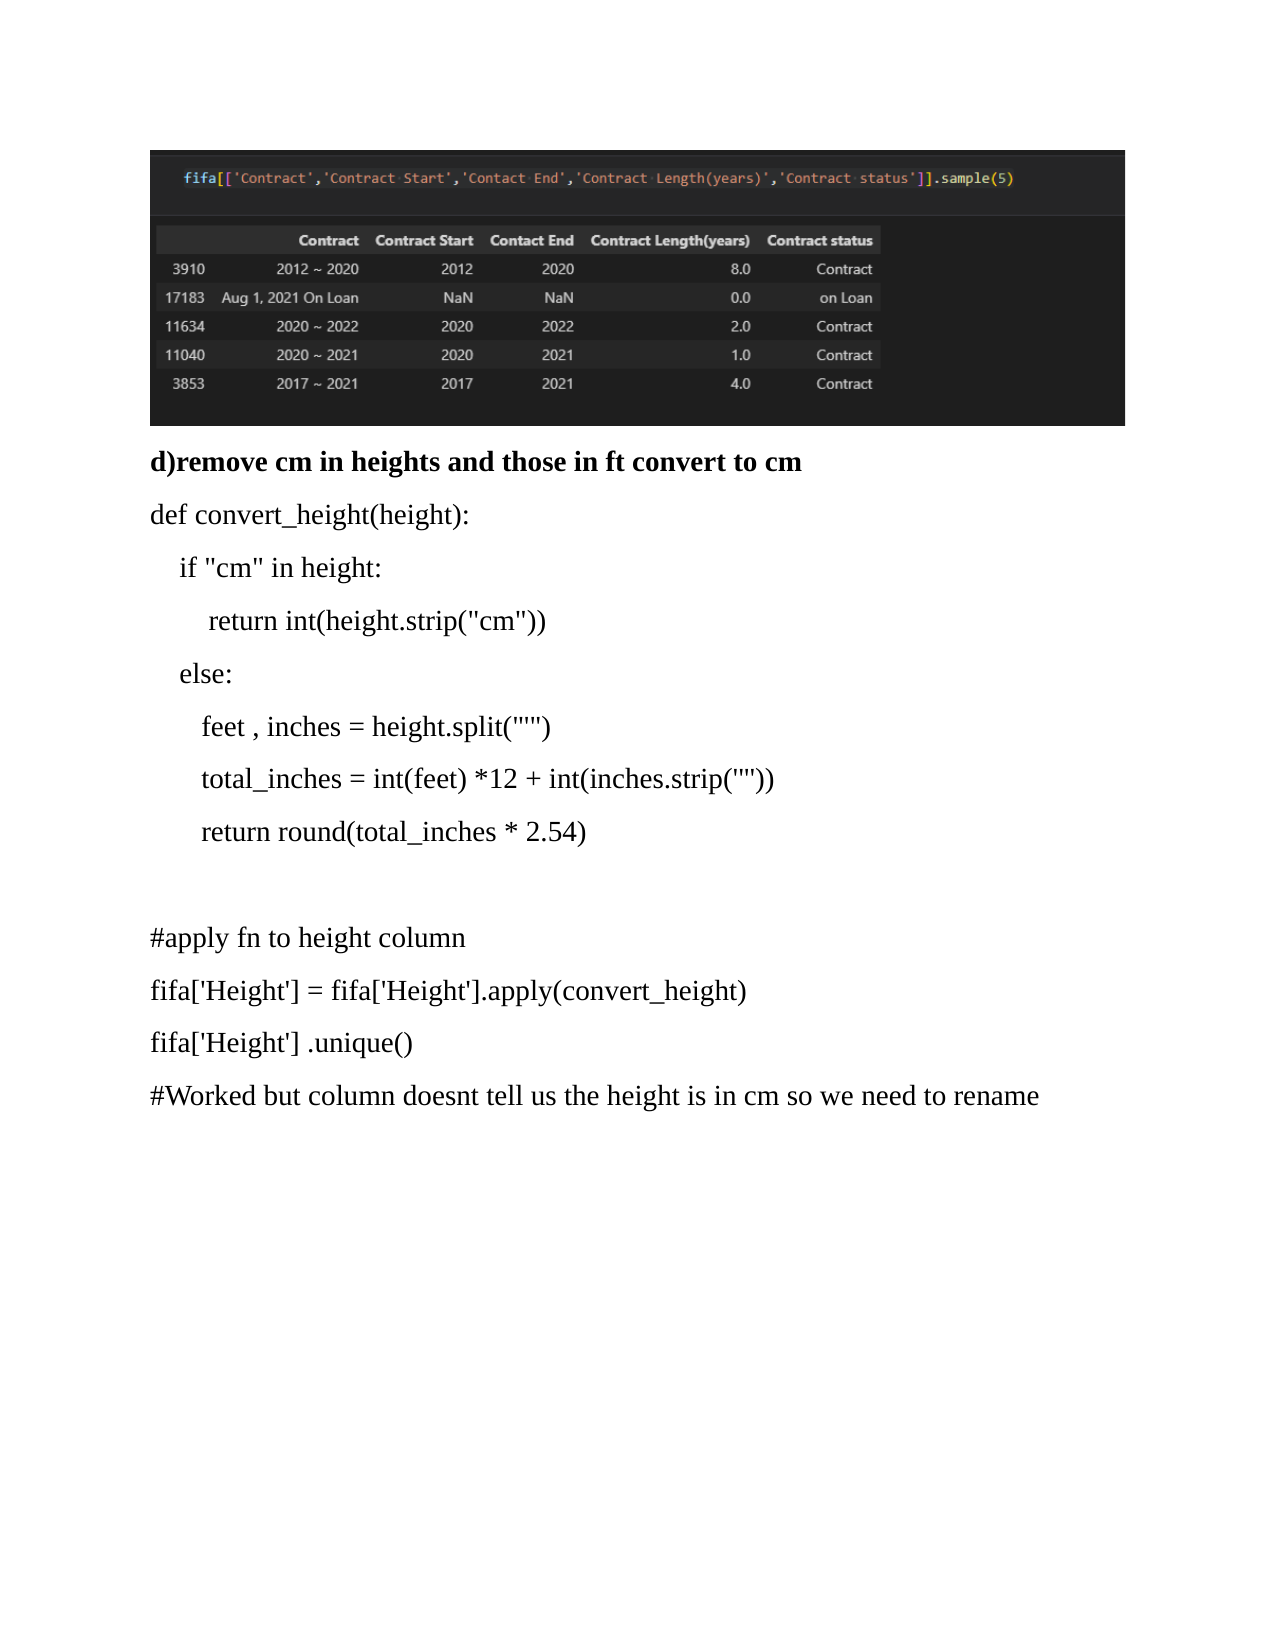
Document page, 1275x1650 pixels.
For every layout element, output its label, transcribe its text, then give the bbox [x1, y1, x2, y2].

text d)remove cm in heights and those in ft convert to cm [150, 444, 1125, 478]
text fifa['Height'] .unique() [150, 1026, 1125, 1059]
text feet , inches = height.split("'") [150, 709, 1125, 742]
text return int(height.strip("cm")) [150, 603, 1125, 637]
text total_inches = int(feet) *12 + int(inches.strip('"')) [150, 761, 1125, 795]
text else: [150, 656, 1125, 689]
text def convert_height(height): [150, 497, 1125, 531]
text #Worked but column doesnt tell us the height is in cm so we need to rename [150, 1078, 1125, 1112]
text return round(total_inches * 2.54) [150, 814, 1125, 848]
text if "cm" in height: [150, 550, 1125, 584]
picture [150, 150, 1125, 426]
text fifa['Height'] = fifa['Height'].apply(convert_height) [150, 973, 1125, 1006]
text #apply fn to height column [150, 920, 1125, 953]
